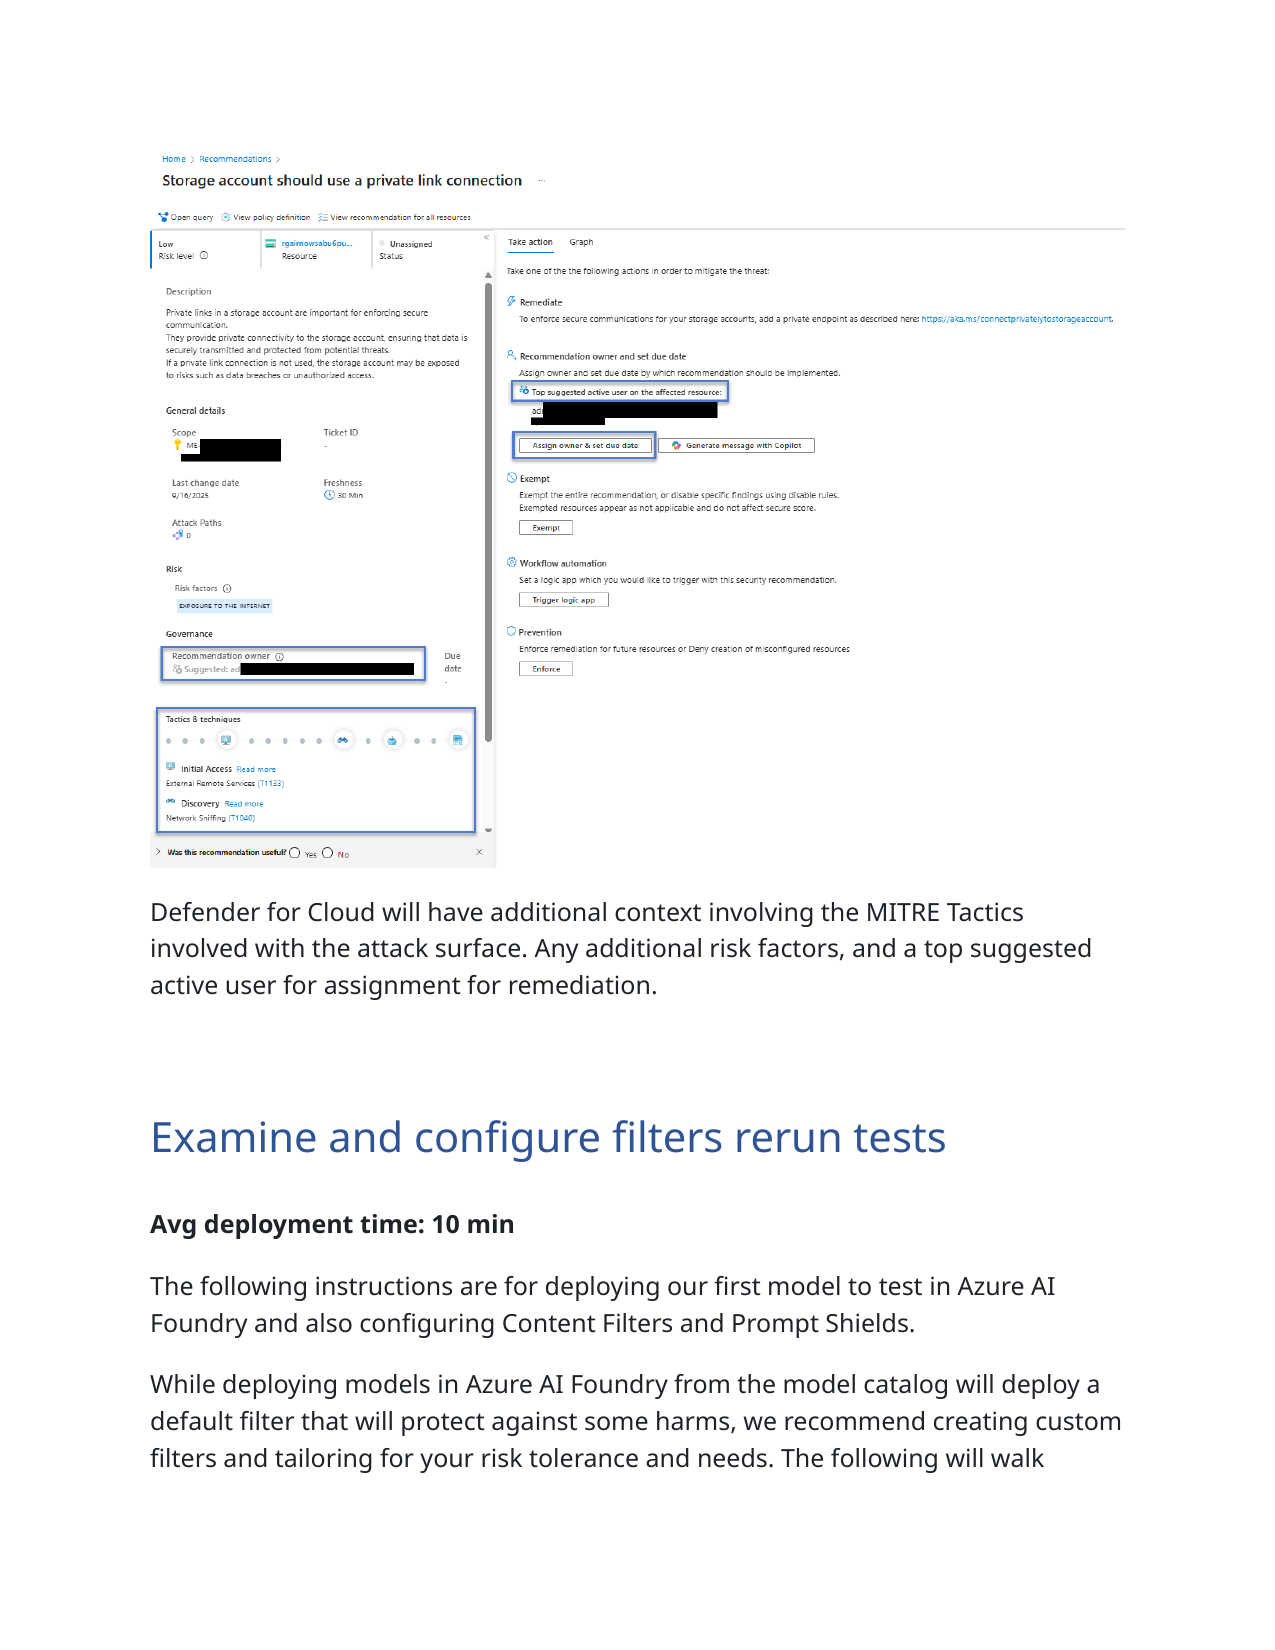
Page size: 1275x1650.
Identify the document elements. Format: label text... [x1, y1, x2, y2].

text Defender for Cloud will have additional context involving the MITRE Tactics involved with the attack surface. Any additional risk factors, and a top suggested active user for assignment for remediation. [150, 894, 1125, 1002]
text The following instructions are for deploying our first model to test in Azure AI Foundry and also configuring Content Filters and Prompt Shields. [150, 1268, 1125, 1339]
picture [150, 150, 1125, 868]
subtitle Examine and configure filters rerun tests [150, 1108, 1125, 1165]
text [150, 1367, 1125, 1475]
subtitle Avg deployment time: 10 min [150, 1207, 1125, 1241]
